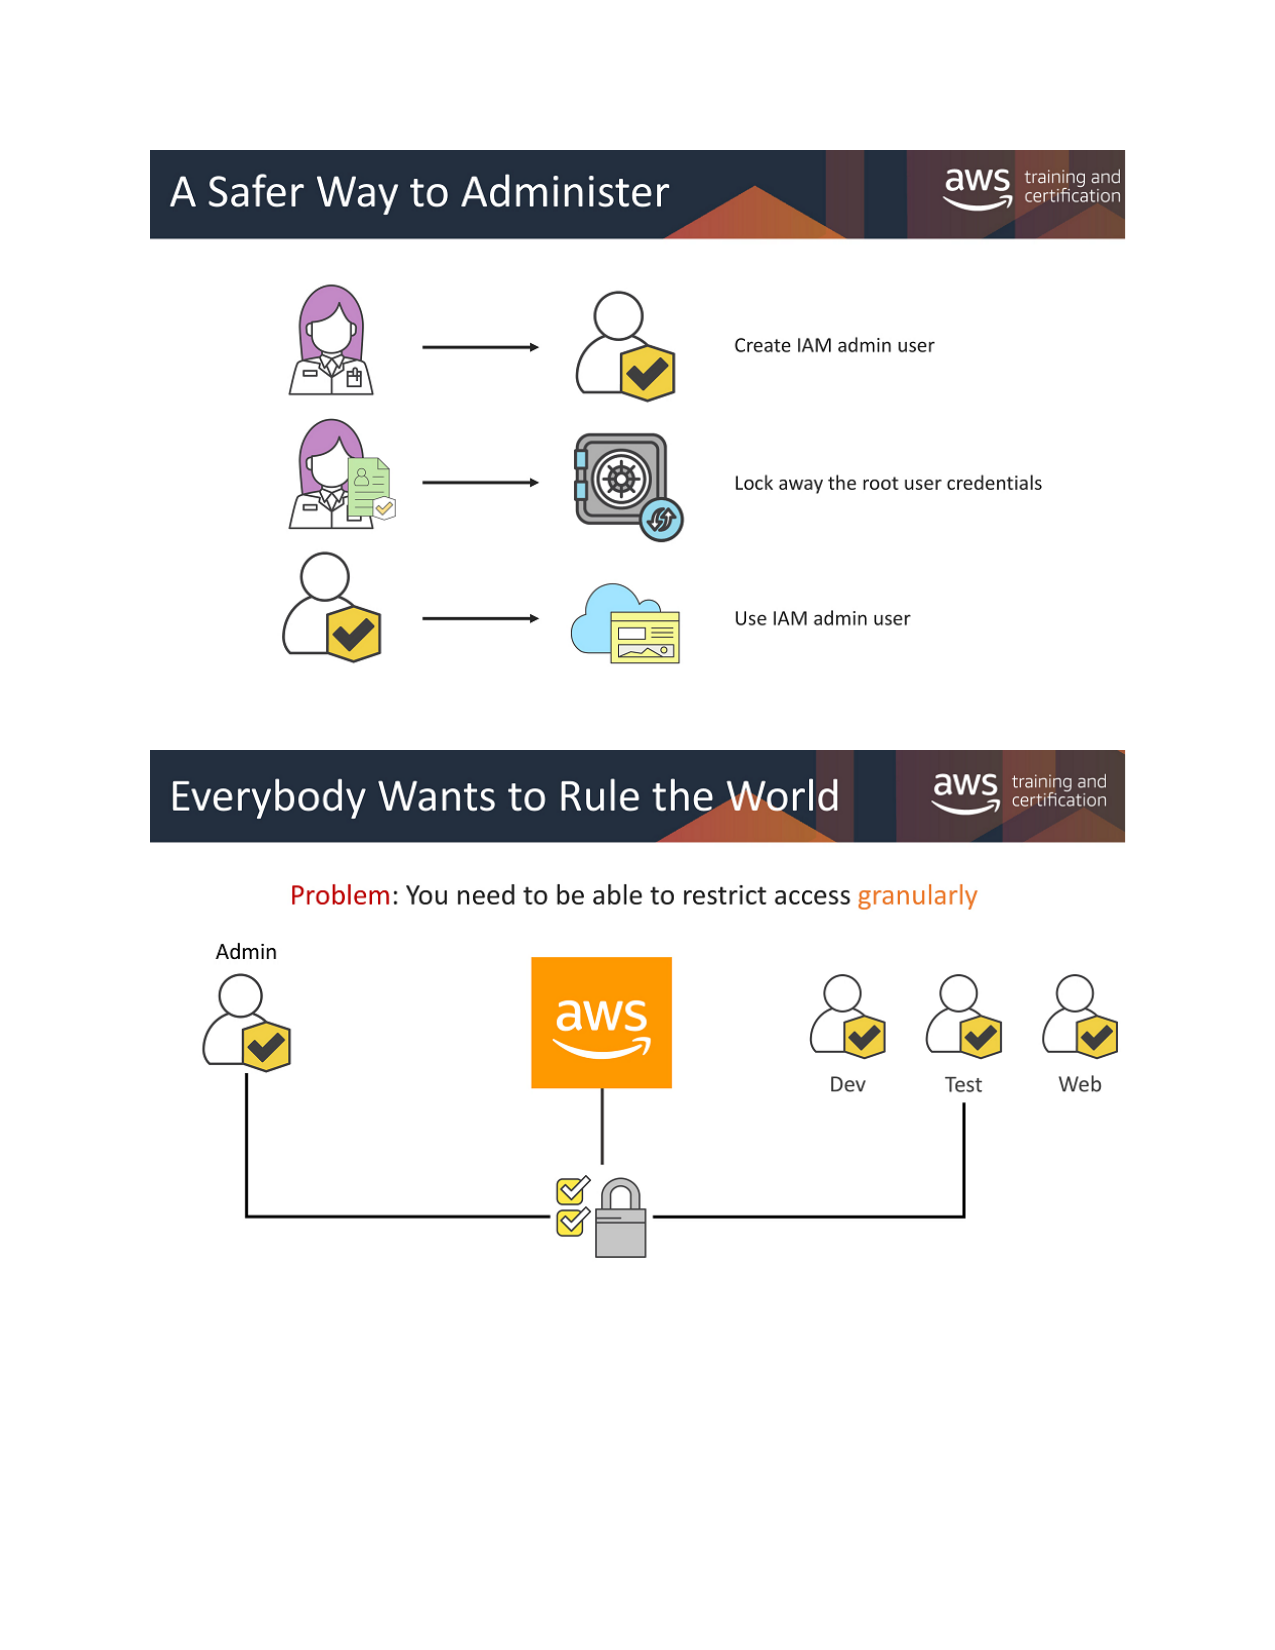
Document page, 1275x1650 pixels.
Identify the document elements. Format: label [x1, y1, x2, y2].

picture [150, 750, 1125, 1267]
picture [150, 150, 1125, 686]
